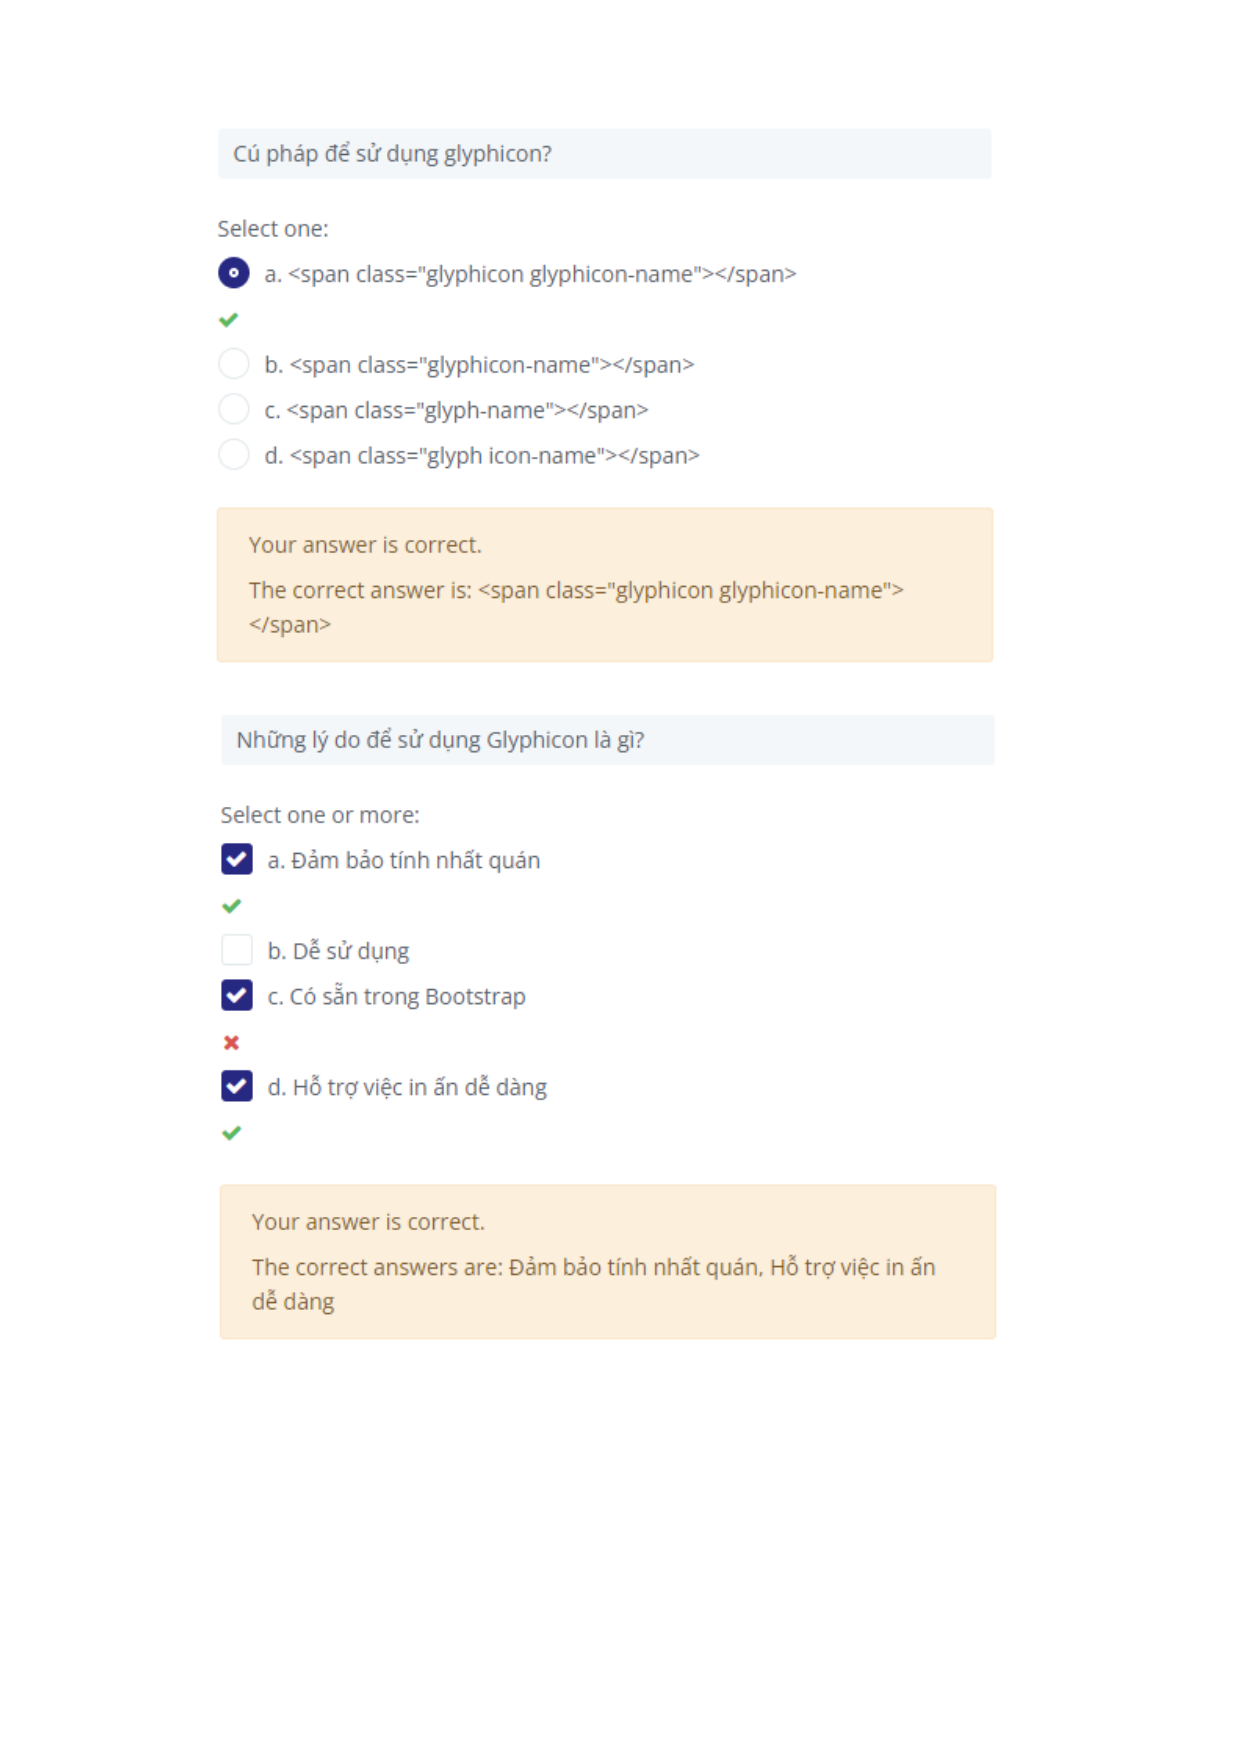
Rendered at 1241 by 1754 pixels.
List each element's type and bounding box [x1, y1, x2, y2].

picture [206, 118, 1003, 672]
picture [206, 698, 1006, 1349]
